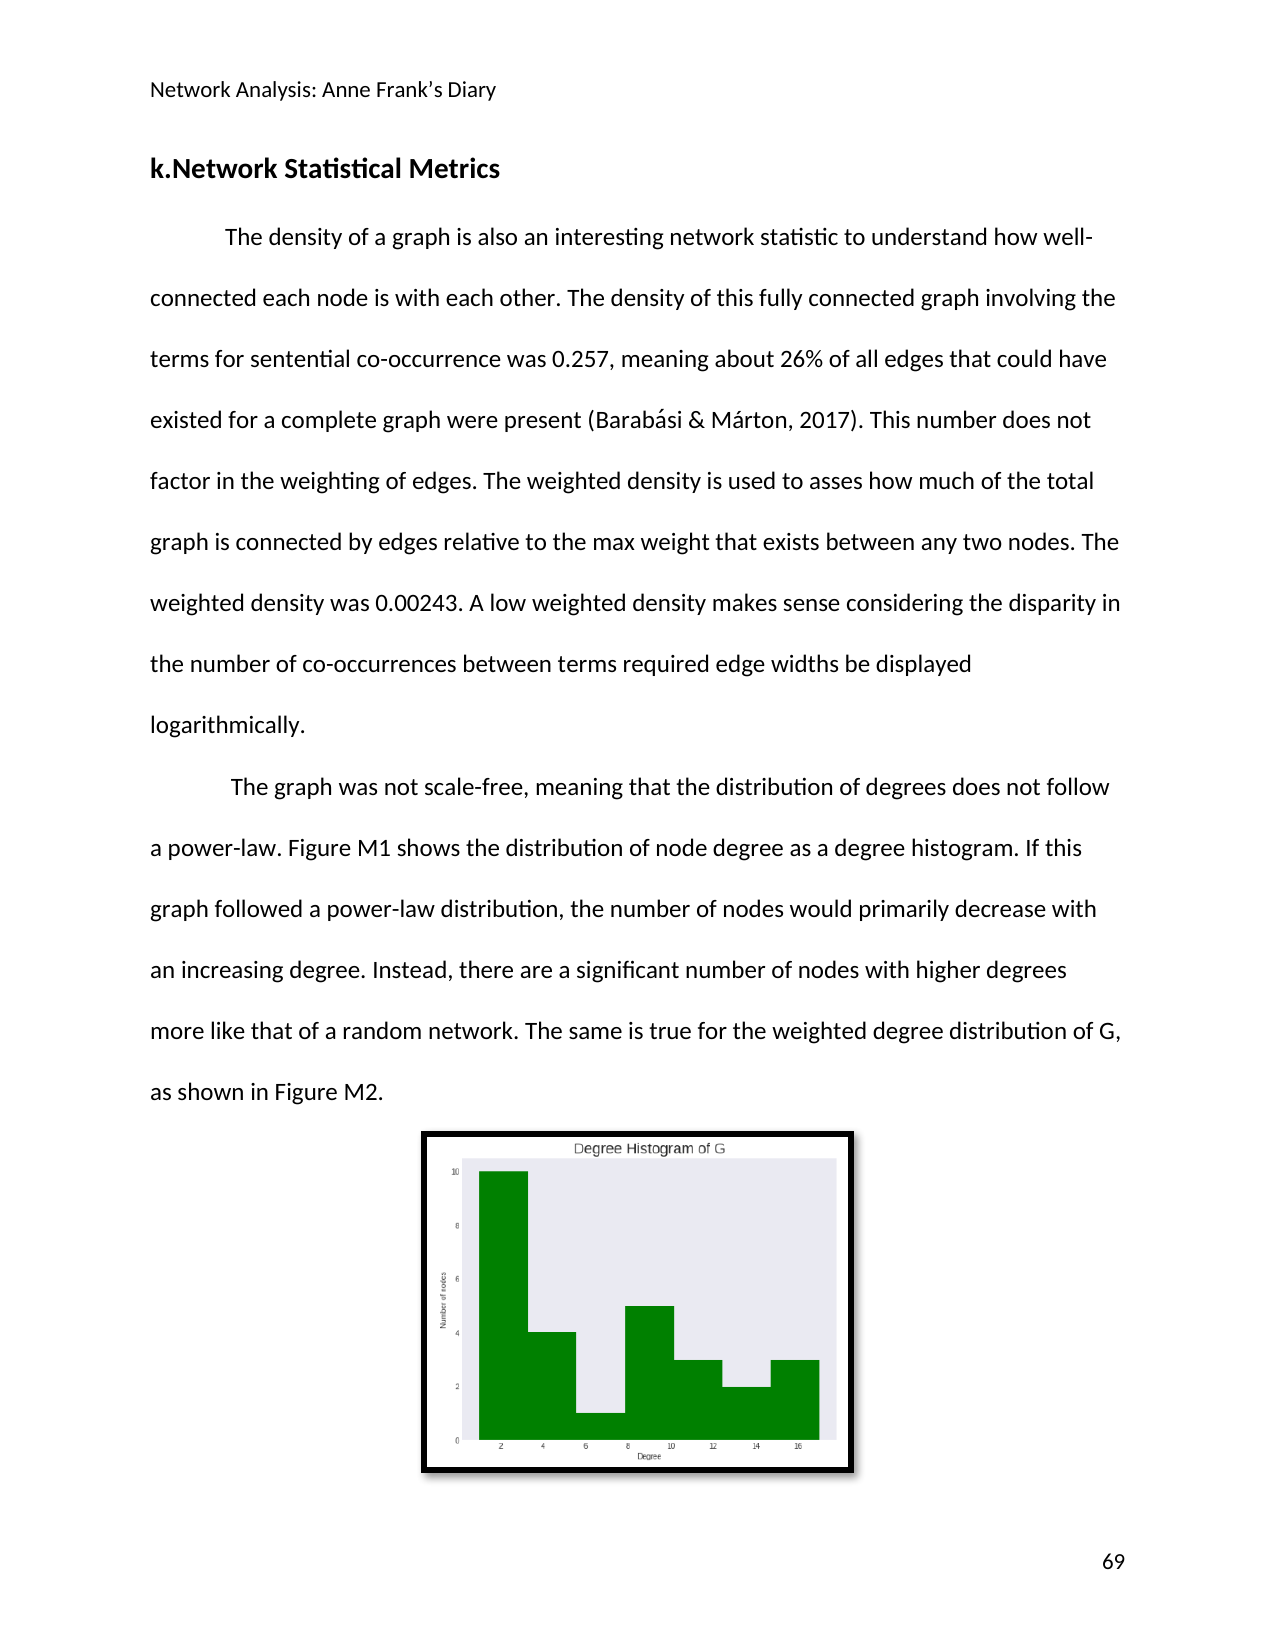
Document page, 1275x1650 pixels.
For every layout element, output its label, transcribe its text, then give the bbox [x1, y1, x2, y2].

text The density of a graph is also an interesting network statistic to understand how well-connected each node is with each other. The density of this fully connected graph involving the terms for sentential co-occurrence was 0.257, meaning about 26% of all edges that could have existed for a complete graph were present (Barabási & Márton, 2017). This number does not factor in the weighting of edges. The weighted density is used to asses how much of the total graph is connected by edges relative to the max weight that exists between any two nodes. The weighted density was 0.00243. A low weighted density makes sense considering the disparity in the number of co-occurrences between terms required edge widths be displayed logarithmically. [150, 221, 1125, 740]
subtitle Network Statistical Metrics [150, 150, 1125, 186]
picture [427, 1137, 848, 1467]
text The graph was not scale-free, meaning that the distribution of degrees does not follow a power-law. Figure M1 shows the distribution of node degree as a degree histogram. If this graph followed a power-law distribution, the number of nodes would primarily decrease with an increasing degree. Instead, there are a significant number of nodes with higher degrees more like that of a random network. The same is true for the weighted degree distribution of G, as shown in Figure M2. [150, 771, 1125, 1106]
